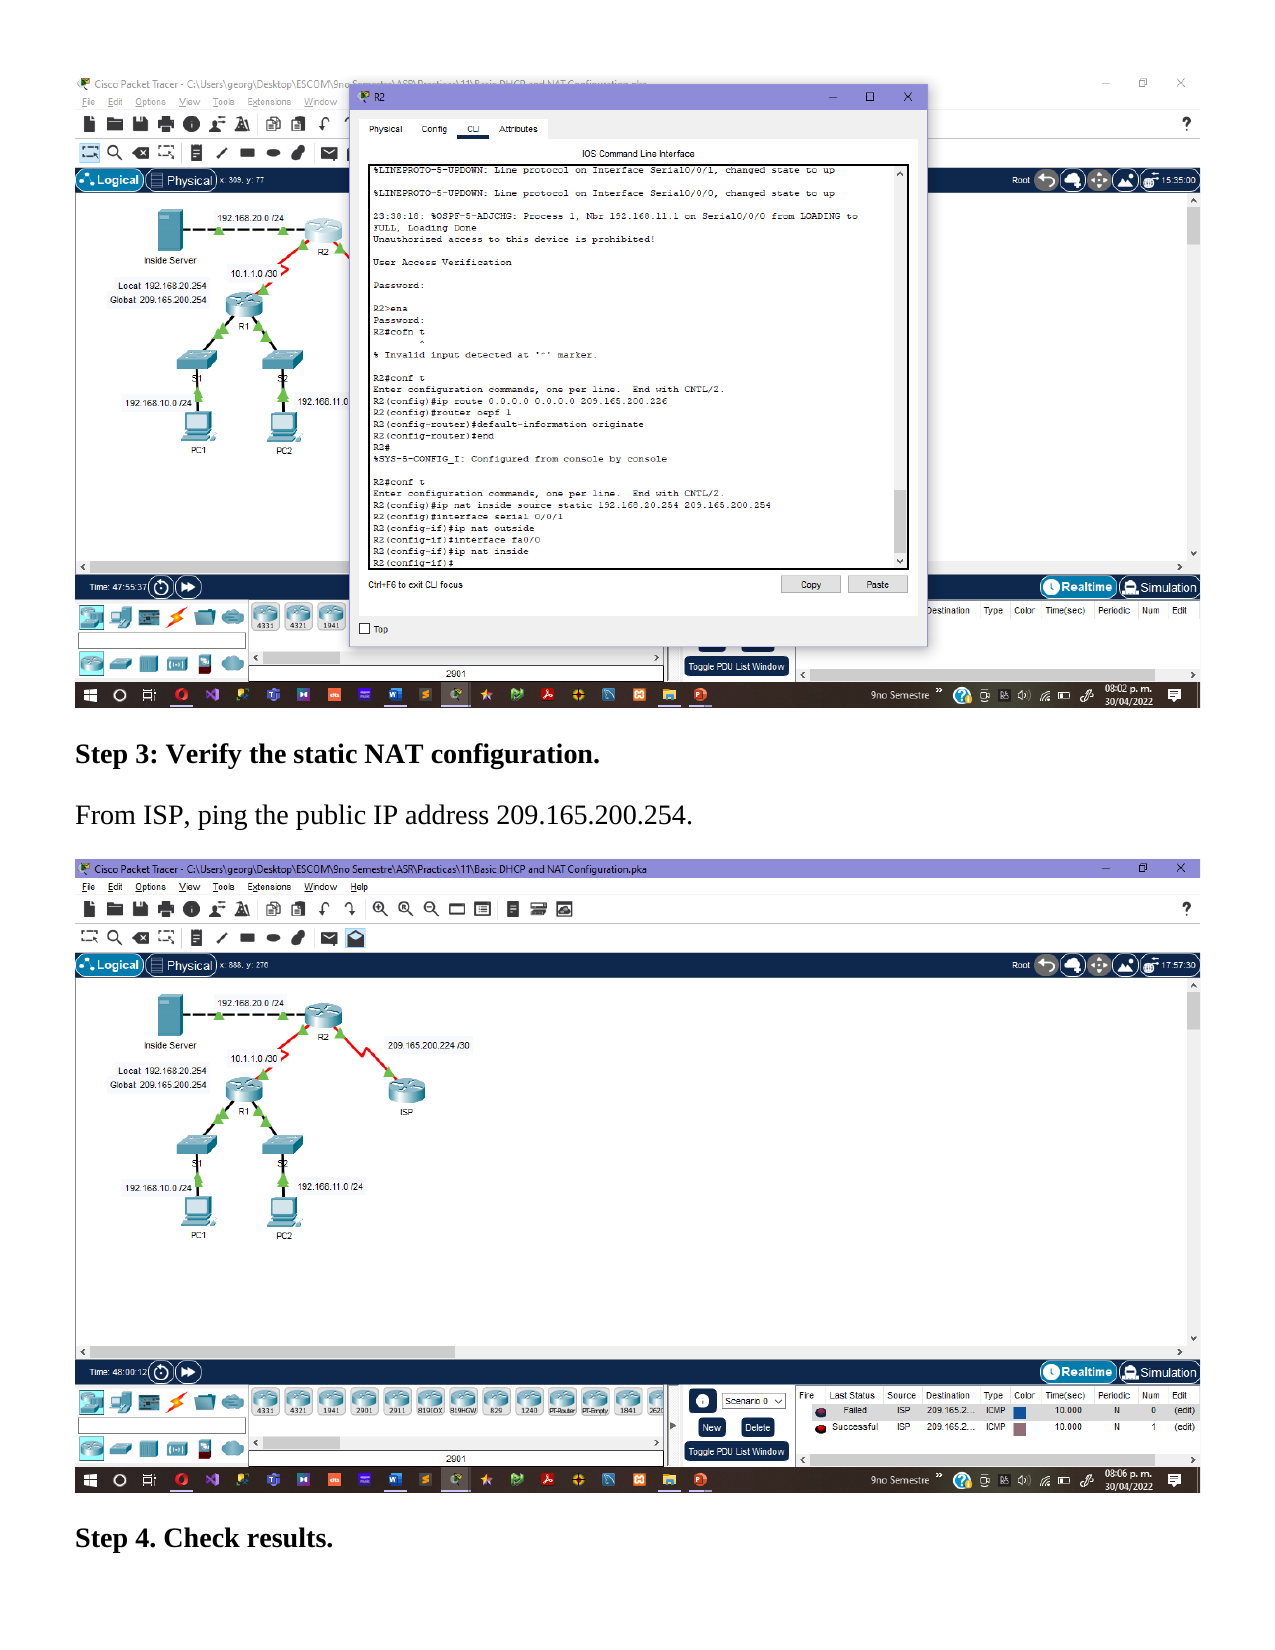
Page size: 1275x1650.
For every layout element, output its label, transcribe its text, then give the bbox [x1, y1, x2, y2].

text Step 3: Verify the static NAT configuration. [75, 737, 1200, 769]
text From ISP, ping the public IP address 209.165.200.254. [75, 798, 1200, 831]
picture [131, 176, 138, 183]
picture [75, 75, 1200, 708]
text Step 4. Check results. [75, 1521, 1200, 1554]
picture [75, 859, 1200, 1493]
picture [131, 961, 138, 968]
